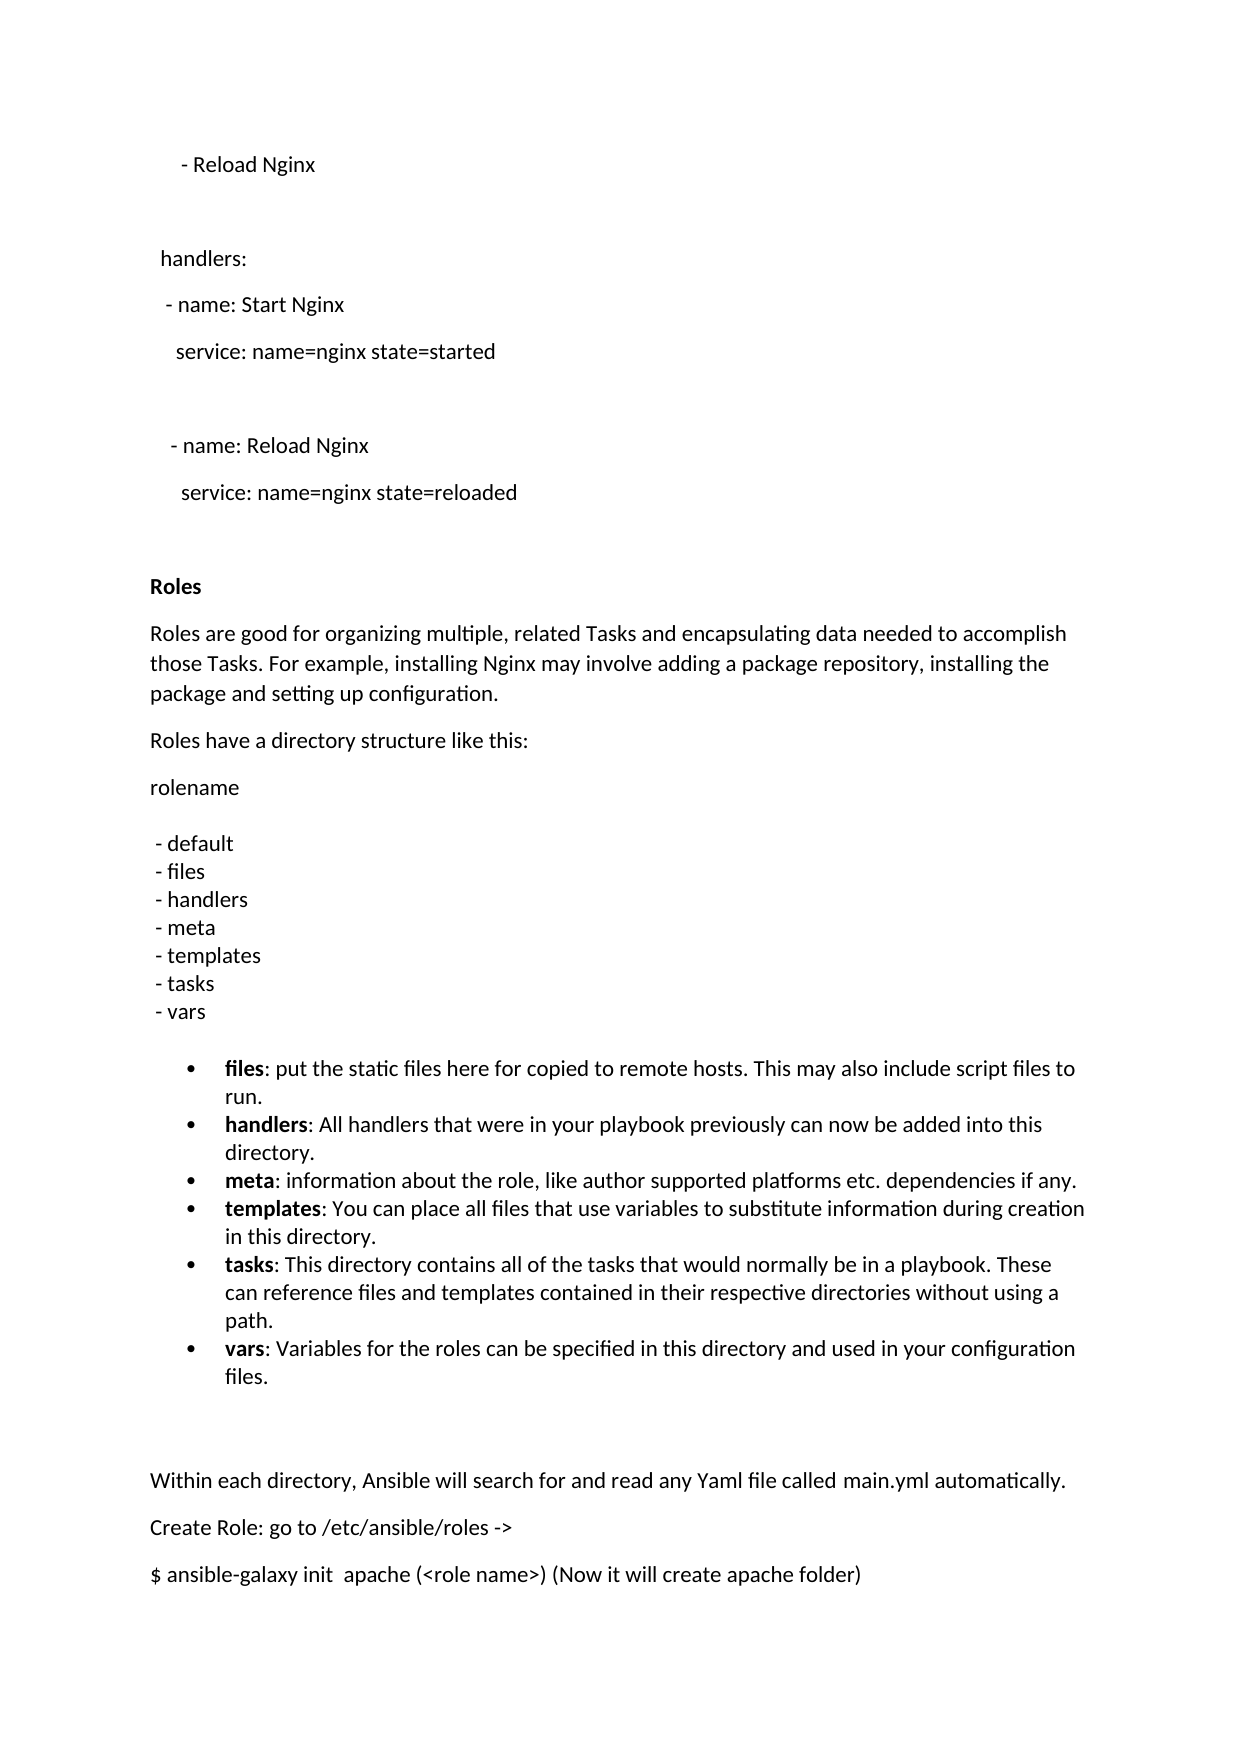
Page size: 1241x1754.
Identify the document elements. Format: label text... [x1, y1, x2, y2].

text service: name=nginx state=started [150, 337, 1090, 366]
text - Reload Nginx [150, 150, 1090, 178]
text Roles [150, 572, 1090, 600]
list meta: information about the role, like author supported platforms etc. dependencies if any. [187, 1166, 1090, 1194]
text - name: Reload Nginx [150, 431, 1090, 459]
list vars: Variables for the roles can be specified in this directory and used in your configuration files. [187, 1334, 1090, 1391]
text rolename [150, 773, 1090, 801]
text Create Role: go to /etc/ansible/roles -> [150, 1513, 1090, 1541]
list tasks: This directory contains all of the tasks that would normally be in a playbook. These can reference files and templates contained in their respective directories without using a path. [187, 1250, 1090, 1334]
text - files [150, 857, 1090, 885]
list files: put the static files here for copied to remote hosts. This may also include script files to run. [187, 1054, 1090, 1110]
text - templates [150, 941, 1090, 969]
text - default [150, 829, 1090, 857]
text handlers: [150, 244, 1090, 272]
text - vars [150, 997, 1090, 1025]
text Roles are good for organizing multiple, related Tasks and encapsulating data needed to accomplish those Tasks. For example, installing Nginx may involve adding a package repository, installing the package and setting up configuration. [150, 619, 1090, 707]
text - tasks [150, 969, 1090, 997]
text - name: Start Nginx [150, 291, 1090, 319]
text service: name=nginx state=reloaded [150, 478, 1090, 506]
text Within each directory, Ansible will search for and read any Yaml file called main.yml automatically. [150, 1467, 1090, 1494]
list handlers: All handlers that were in your playbook previously can now be added into this directory. [187, 1110, 1090, 1166]
text - handlers [150, 885, 1090, 913]
text Roles have a directory structure like this: [150, 726, 1090, 754]
text - meta [150, 913, 1090, 941]
list templates: You can place all files that use variables to substitute information during creation in this directory. [187, 1194, 1090, 1250]
text $ ansible-galaxy init apache (<role name>) (Now it will create apache folder) [150, 1560, 1090, 1588]
